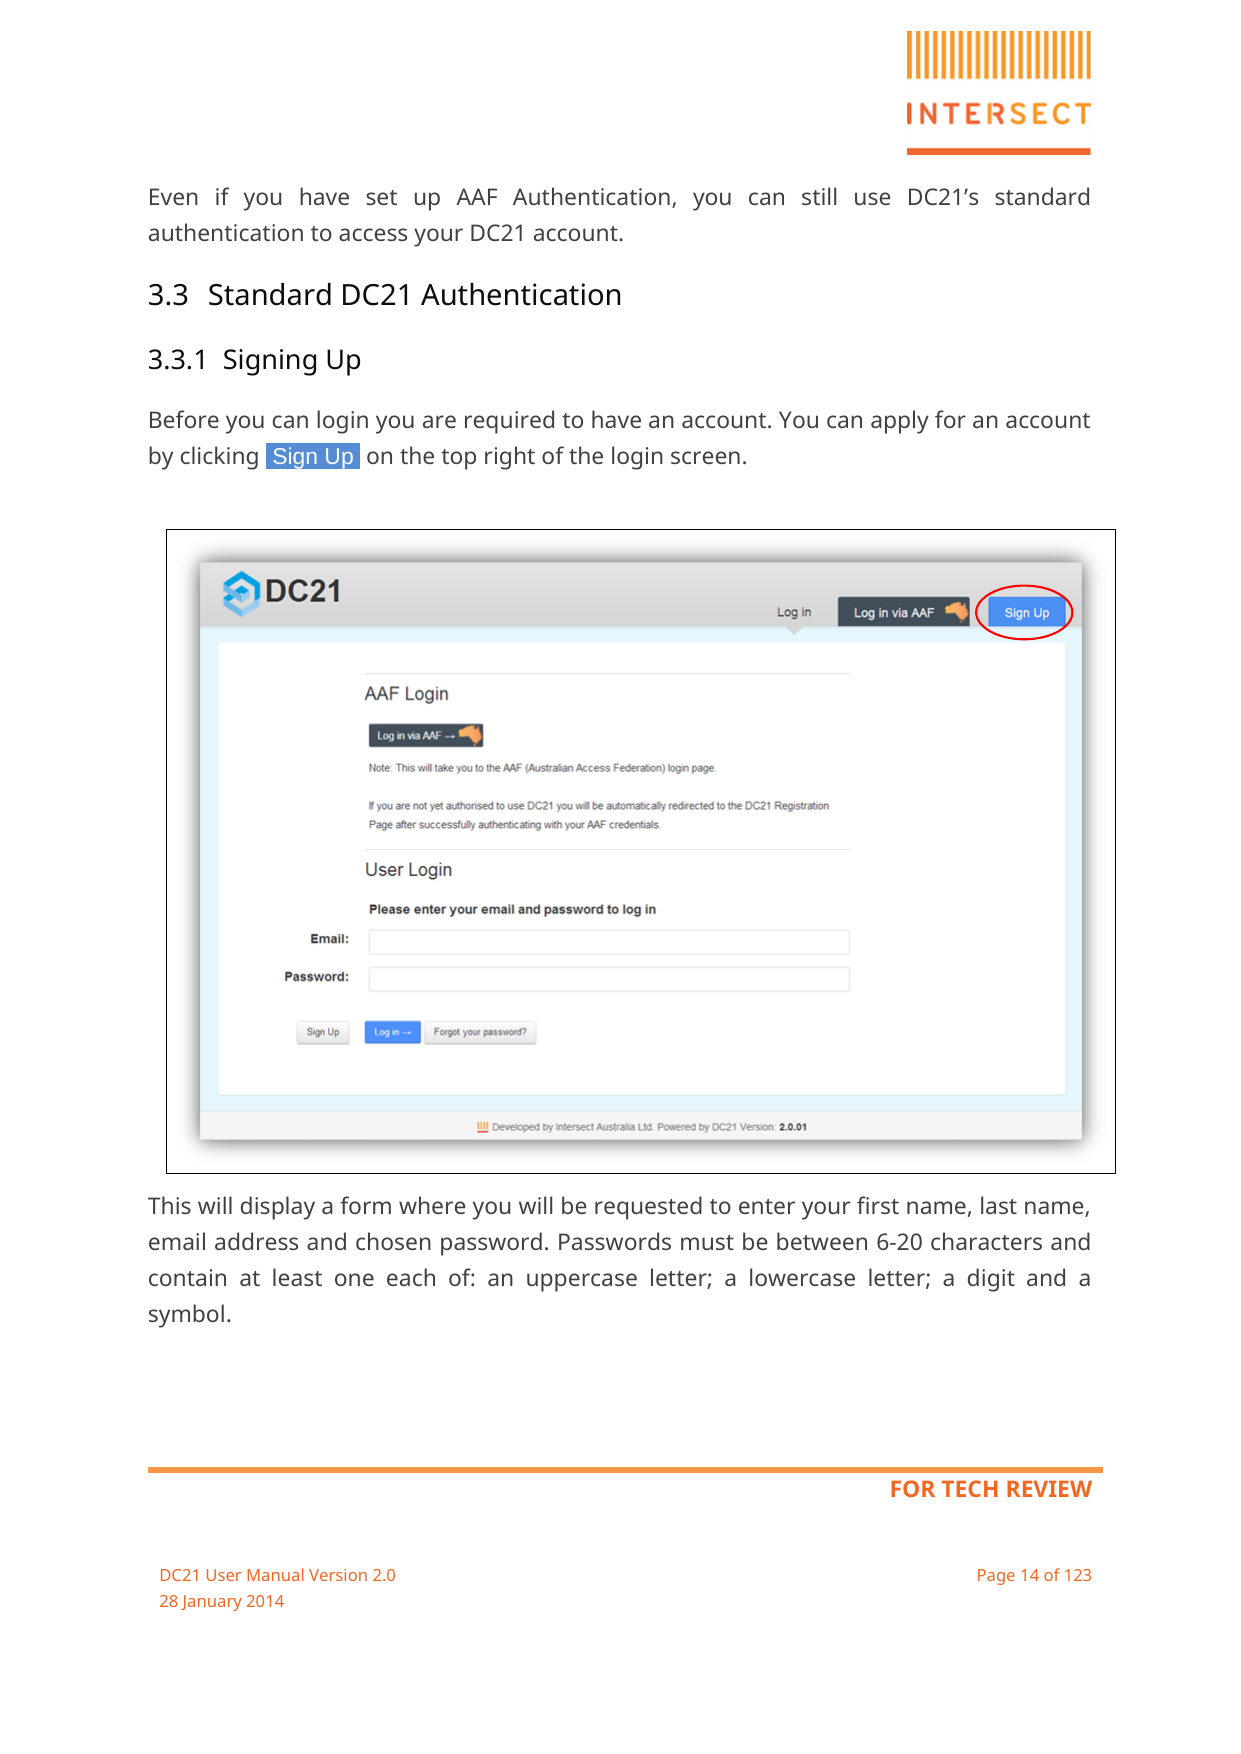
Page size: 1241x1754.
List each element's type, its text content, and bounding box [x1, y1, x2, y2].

text This will display a form where you will be requested to enter your first name, last name, email address and chosen password. Passwords must be between 6-20 characters and contain at least one each of: an uppercase letter; a lowercase letter; a digit and a symbol. [148, 1190, 1092, 1329]
picture [905, 29, 1093, 157]
subtitle Signing Up [148, 341, 1092, 377]
picture [167, 530, 1115, 1173]
text Before you can login you are required to have an account. You can apply for an account by clicking Sign Up on the top right of the login screen. [148, 404, 1092, 471]
text Even if you have set up AAF Authentication, you can still use DC21’s standard authentication to access your DC21 account. [148, 181, 1092, 248]
subtitle Standard DC21 Authentication [148, 274, 1092, 314]
